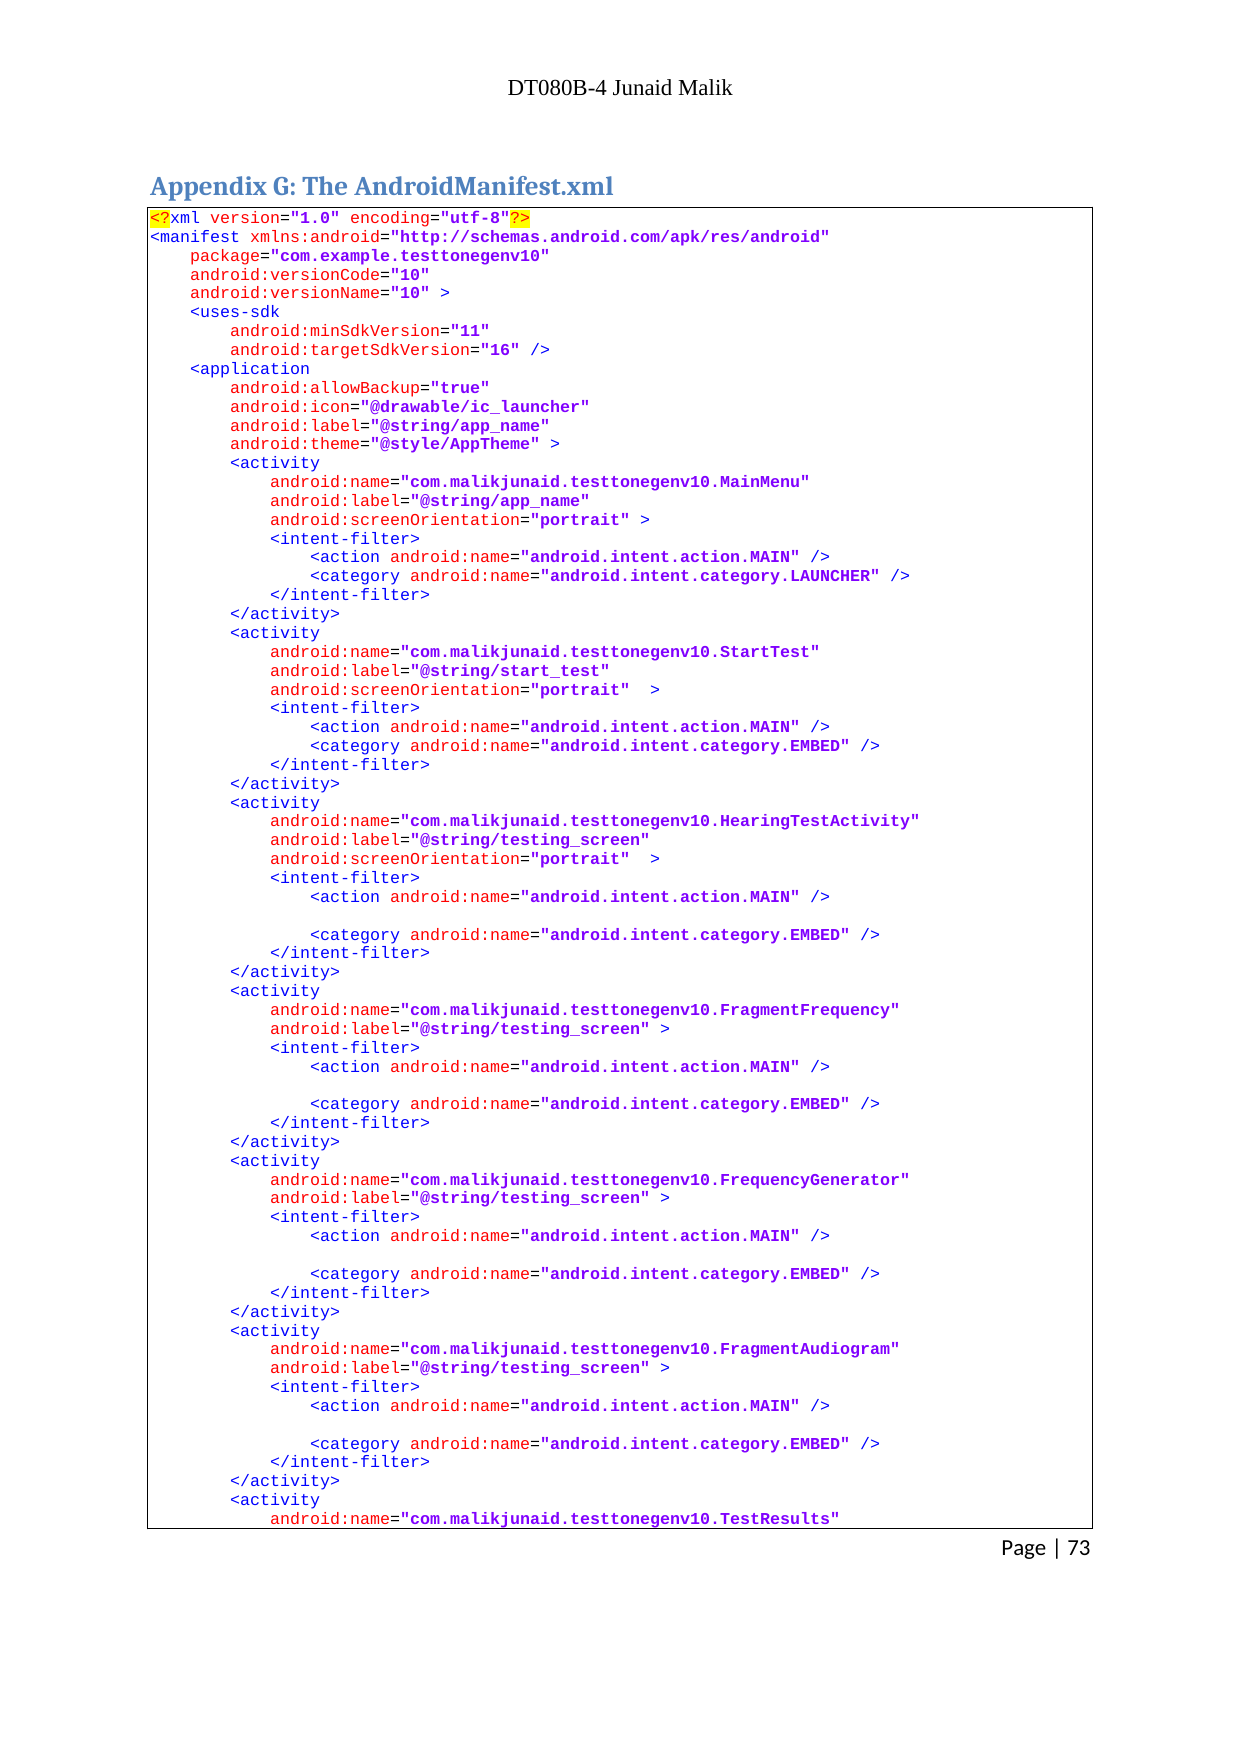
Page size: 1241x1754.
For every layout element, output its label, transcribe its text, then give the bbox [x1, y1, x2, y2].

text android:versionCode="10" [150, 266, 1090, 285]
text android:screenOrientation="portrait" > [150, 681, 1090, 700]
text <intent-filter> [150, 1209, 1090, 1228]
text android:icon="@drawable/ic_launcher" [150, 398, 1090, 417]
text </activity> [150, 964, 1090, 983]
text package="com.example.testtonegenv10" [150, 247, 1090, 266]
text android:name="com.malikjunaid.testtonegenv10.FrequencyGenerator" [150, 1171, 1090, 1190]
text <intent-filter> [150, 869, 1090, 888]
text <manifest xmlns:android="http://schemas.android.com/apk/res/android" [150, 228, 1090, 247]
text </intent-filter> [150, 756, 1090, 775]
text android:label="@string/app_name" [150, 492, 1090, 511]
text android:minSdkVersion="11" [150, 323, 1090, 342]
text </intent-filter> [150, 587, 1090, 606]
text <action android:name="android.intent.action.MAIN" /> [150, 888, 1090, 907]
subtitle Appendix G: The AndroidManifest.xml [150, 171, 1090, 202]
text android:versionName="10" > [150, 285, 1090, 304]
text android:targetSdkVersion="16" /> [150, 342, 1090, 361]
text android:name="com.malikjunaid.testtonegenv10.HearingTestActivity" [150, 813, 1090, 832]
text android:allowBackup="true" [150, 379, 1090, 398]
text <action android:name="android.intent.action.MAIN" /> [150, 549, 1090, 568]
text </activity> [150, 1133, 1090, 1152]
text <intent-filter> [150, 700, 1090, 719]
text <category android:name="android.intent.category.EMBED" /> [150, 1266, 1090, 1284]
text <activity [150, 624, 1090, 643]
text <activity [150, 983, 1090, 1002]
text <?xml version="1.0" encoding="utf-8"?> [148, 208, 1092, 228]
text android:theme="@style/AppTheme" > [150, 436, 1090, 455]
text android:screenOrientation="portrait" > [150, 851, 1090, 869]
text <action android:name="android.intent.action.MAIN" /> [150, 719, 1090, 738]
text <category android:name="android.intent.category.EMBED" /> [150, 926, 1090, 945]
text android:name="com.malikjunaid.testtonegenv10.MainMenu" [150, 474, 1090, 492]
text android:name="com.malikjunaid.testtonegenv10.FragmentAudiogram" [150, 1341, 1090, 1360]
text <uses-sdk [150, 304, 1090, 323]
text <action android:name="android.intent.action.MAIN" /> [150, 1058, 1090, 1077]
text <application [150, 361, 1090, 379]
text <intent-filter> [150, 1039, 1090, 1058]
text android:label="@string/testing_screen" > [150, 1020, 1090, 1039]
text </activity> [150, 1303, 1090, 1322]
text android:name="com.malikjunaid.testtonegenv10.StartTest" [150, 643, 1090, 662]
text <intent-filter> [150, 530, 1090, 549]
text <activity [150, 455, 1090, 474]
text <activity [150, 794, 1090, 813]
text </activity> [150, 1473, 1090, 1492]
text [150, 1435, 1090, 1454]
text android:screenOrientation="portrait" > [150, 511, 1090, 530]
text android:label="@string/start_test" [150, 662, 1090, 681]
text <intent-filter> [150, 1379, 1090, 1397]
text <category android:name="android.intent.category.EMBED" /> [150, 738, 1090, 756]
text </intent-filter> [150, 1454, 1090, 1473]
text </activity> [150, 775, 1090, 794]
text </activity> [150, 606, 1090, 624]
text </intent-filter> [150, 945, 1090, 964]
text android:label="@string/testing_screen" > [150, 1360, 1090, 1379]
text android:label="@string/testing_screen" [150, 832, 1090, 851]
text android:label="@string/app_name" [150, 417, 1090, 436]
text android:label="@string/testing_screen" > [150, 1190, 1090, 1209]
text <activity [150, 1152, 1090, 1171]
text <activity [150, 1322, 1090, 1341]
text android:name="com.malikjunaid.testtonegenv10.FragmentFrequency" [150, 1002, 1090, 1020]
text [150, 1397, 1090, 1416]
text </intent-filter> [150, 1284, 1090, 1303]
text <category android:name="android.intent.category.EMBED" /> [150, 1096, 1090, 1115]
text </intent-filter> [150, 1115, 1090, 1133]
text android:name="com.malikjunaid.testtonegenv10.TestResults" [150, 1511, 1090, 1528]
text <action android:name="android.intent.action.MAIN" /> [150, 1228, 1090, 1247]
text <category android:name="android.intent.category.LAUNCHER" /> [150, 568, 1090, 587]
text <activity [150, 1492, 1090, 1511]
